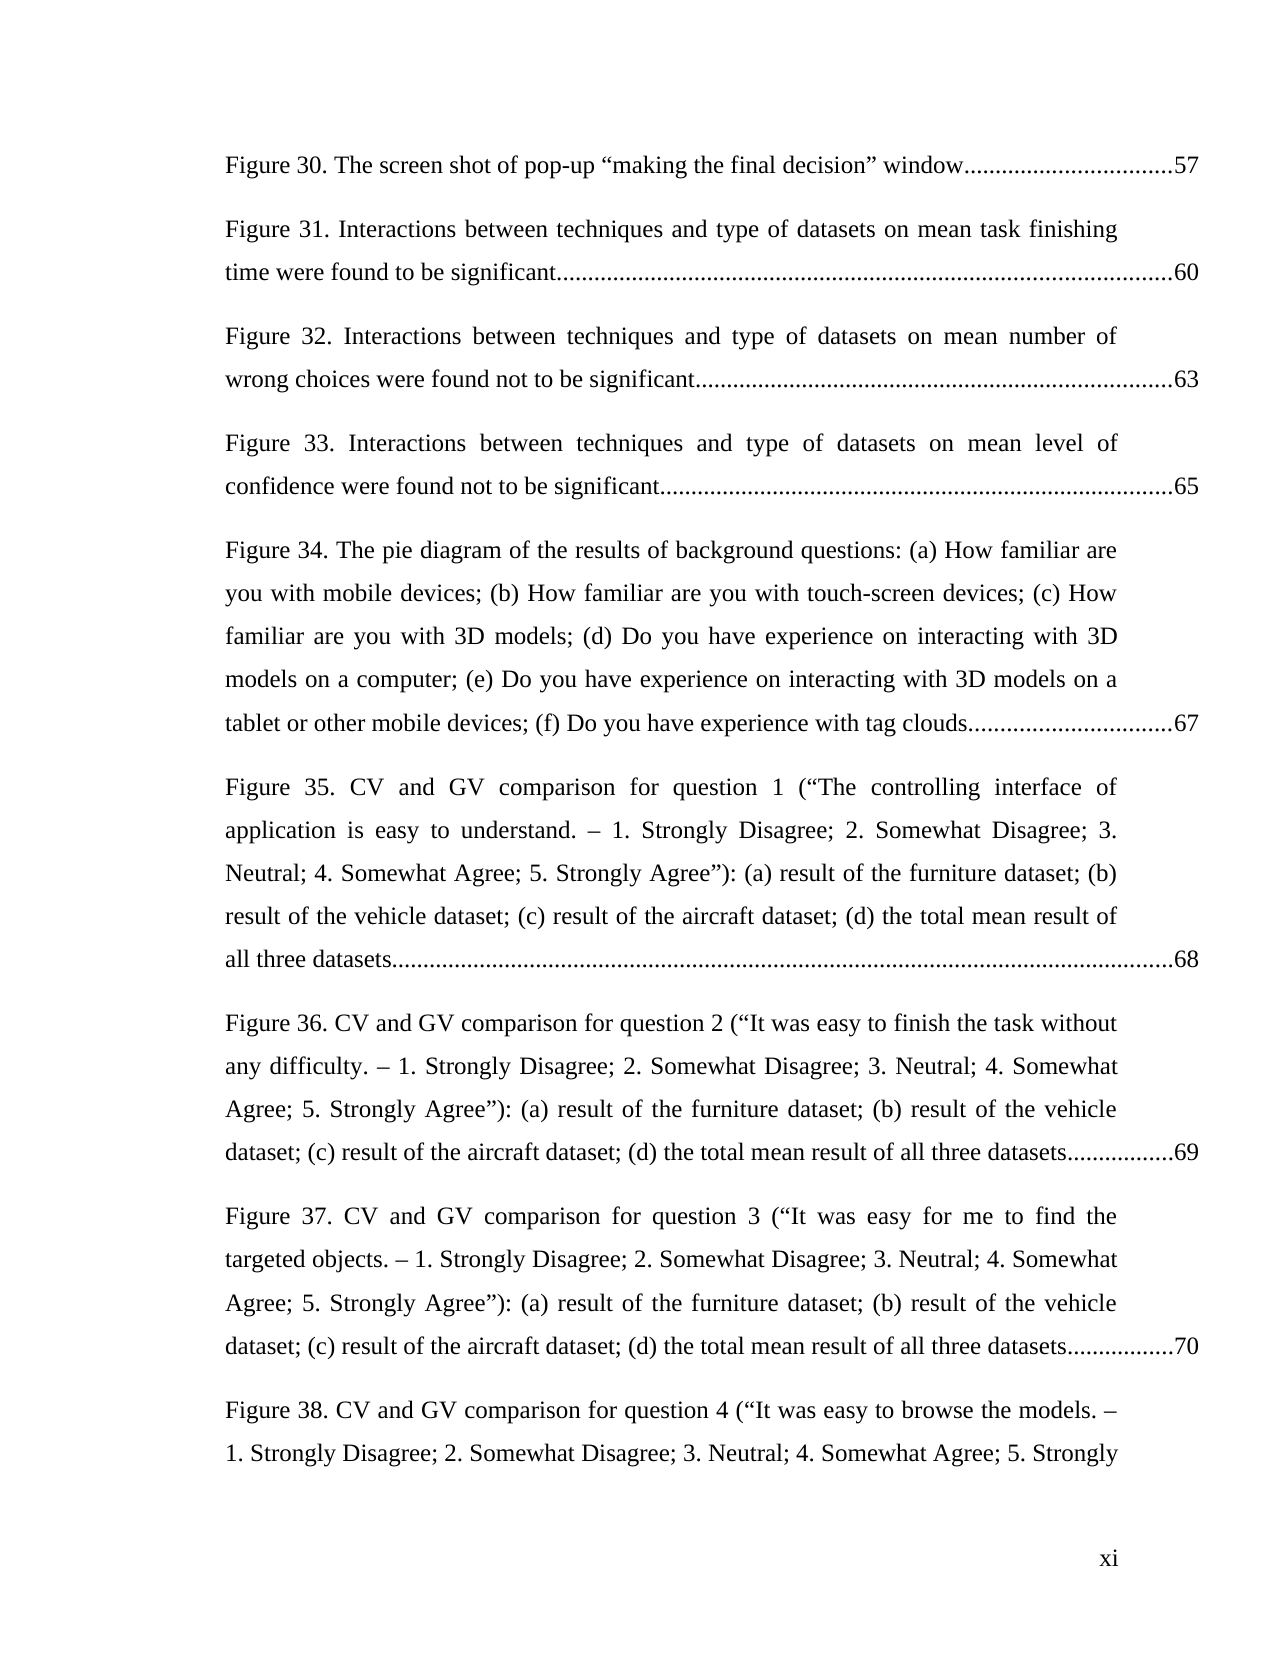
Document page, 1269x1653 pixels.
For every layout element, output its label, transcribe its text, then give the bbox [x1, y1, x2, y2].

text Figure 35. CV and GV comparison for question 1 (“The controlling interface of application is easy to understand. – 1. Strongly Disagree; 2. Somewhat Disagree; 3. Neutral; 4. Somewhat Agree; 5. Strongly Agree”): (a) result of the furniture dataset; (b) result of the vehicle dataset; (c) result of the aircraft dataset; (d) the total mean result of all three datasets 68 [225, 772, 1119, 973]
text Figure 30. The screen shot of pop-up “making the final decision” window 57 [225, 150, 1119, 179]
text Figure 37. CV and GV comparison for question 3 (“It was easy for me to find the targeted objects. – 1. Strongly Disagree; 2. Somewhat Disagree; 3. Neutral; 4. Somewhat Agree; 5. Strongly Agree”): (a) result of the furniture dataset; (b) result of the vehicle dataset; (c) result of the aircraft dataset; (d) the total mean result of all three datasets 70 [225, 1201, 1119, 1359]
text Figure 34. The pie diagram of the results of background questions: (a) How familiar are you with mobile devices; (b) How familiar are you with touch-screen devices; (c) How familiar are you with 3D models; (d) Do you have experience on interacting with 3D models on a computer; (e) Do you have experience on interacting with 3D models on a tablet or other mobile devices; (f) Do you have experience with tag clouds. 67 [225, 535, 1119, 736]
text Figure 32. Interactions between techniques and type of datasets on mean number of wrong choices were found not to be significant 63 [225, 321, 1119, 393]
text Figure 31. Interactions between techniques and type of datasets on mean task finishing time were found to be significant. 60 [225, 214, 1119, 286]
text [225, 1395, 1119, 1467]
text Figure 36. CV and GV comparison for question 2 (“It was easy to finish the task without any difficulty. – 1. Strongly Disagree; 2. Somewhat Disagree; 3. Neutral; 4. Somewhat Agree; 5. Strongly Agree”): (a) result of the furniture dataset; (b) result of the vehicle dataset; (c) result of the aircraft dataset; (d) the total mean result of all three datasets 69 [225, 1008, 1119, 1166]
text Figure 33. Interactions between techniques and type of datasets on mean level of confidence were found not to be significant 65 [225, 428, 1119, 500]
